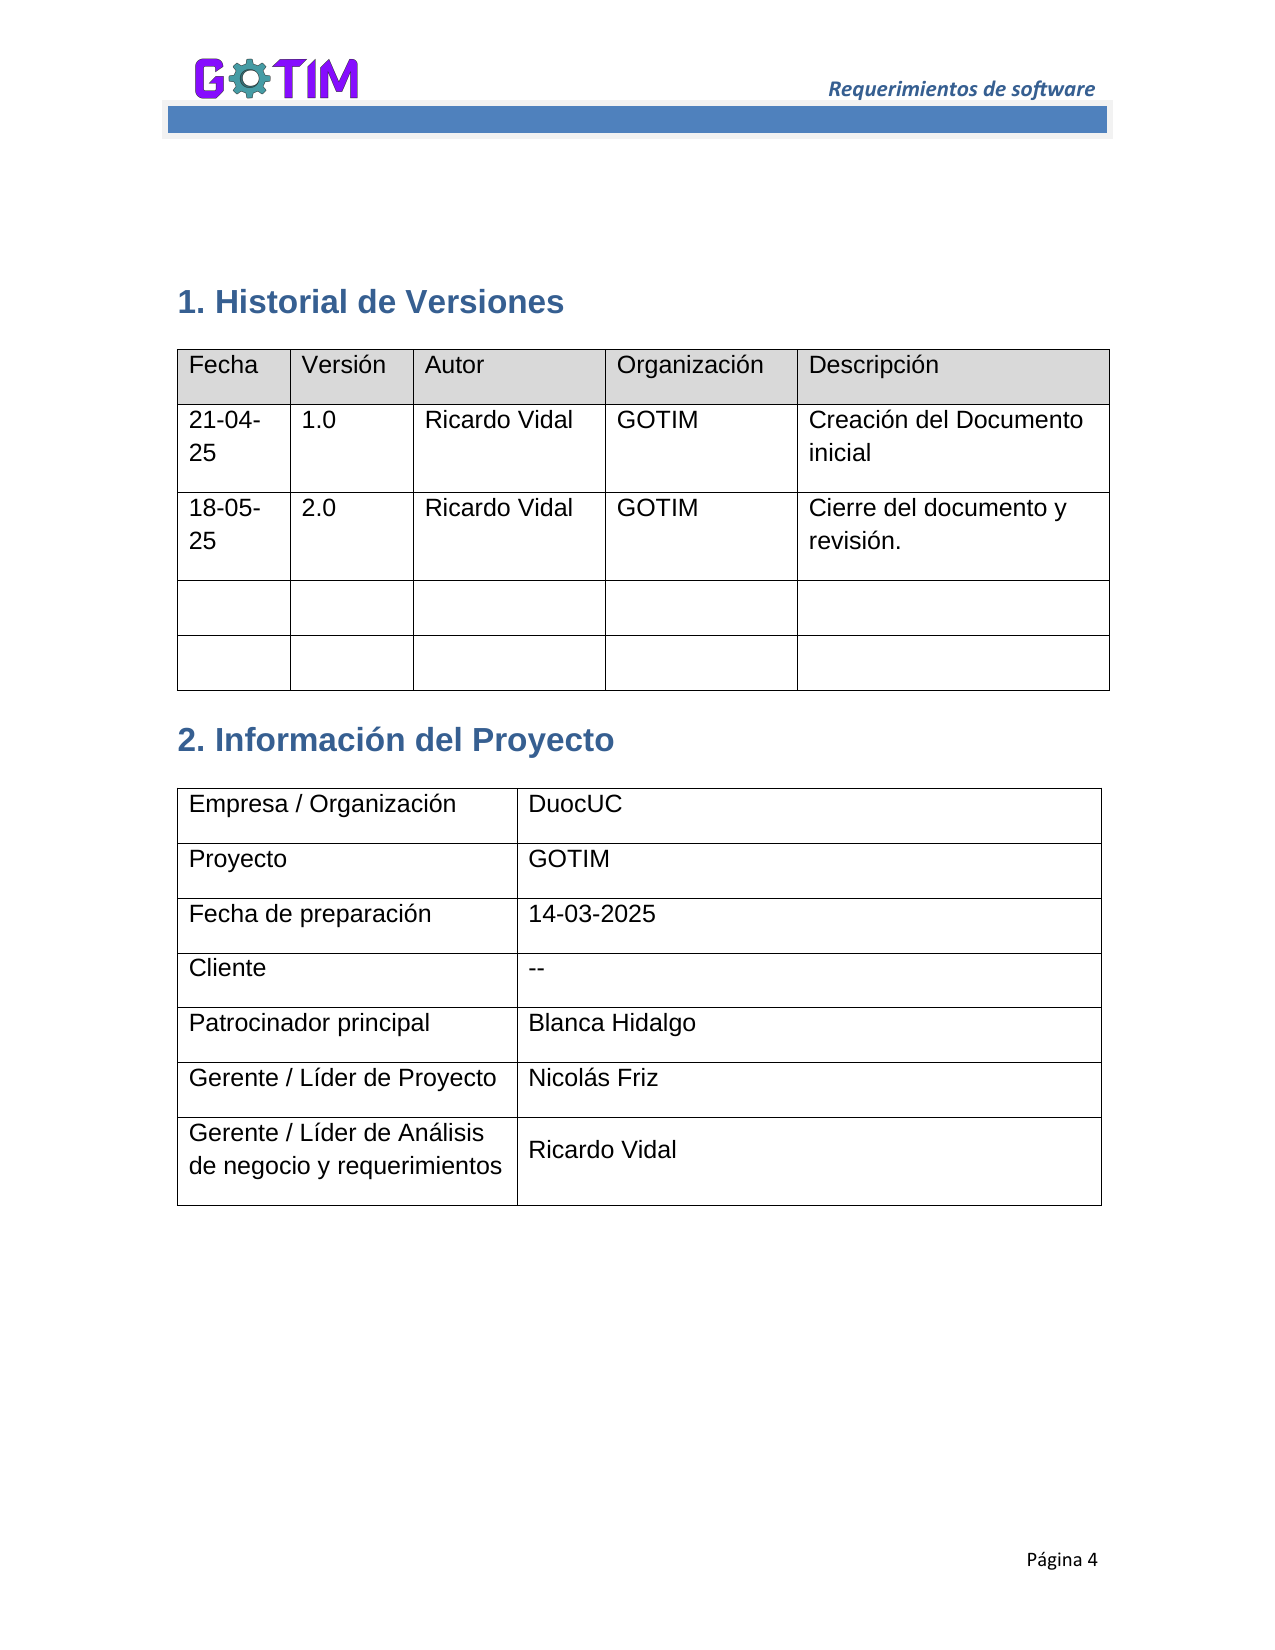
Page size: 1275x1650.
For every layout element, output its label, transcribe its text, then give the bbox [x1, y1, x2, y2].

table_cell GOTIM [606, 493, 797, 580]
table_cell [606, 581, 797, 635]
table_cell 1.0 [291, 405, 413, 492]
table_cell GOTIM [606, 405, 797, 492]
picture [191, 22, 360, 142]
table_cell [798, 581, 1109, 635]
table_cell Ricardo Vidal [414, 405, 605, 492]
table_cell Gerente / Líder de Análisis de negocio y requerimientos [178, 1118, 517, 1205]
table_cell Fecha de preparación [178, 899, 517, 952]
table_cell Ricardo Vidal [414, 493, 605, 580]
subtitle Información del Proyecto [177, 720, 1098, 758]
table_cell Gerente / Líder de Proyecto [178, 1063, 517, 1117]
table_header Descripción [798, 350, 1109, 404]
table_cell [178, 636, 290, 690]
table_cell Cierre del documento y revisión. [798, 493, 1109, 580]
table_cell Nicolás Friz [518, 1063, 1101, 1117]
table_cell 21-04-25 [178, 405, 290, 492]
table_cell Creación del Documento inicial [798, 405, 1109, 492]
table_cell GOTIM [518, 844, 1101, 897]
table_cell [178, 581, 290, 635]
table_cell [798, 636, 1109, 690]
table_header Organización [606, 350, 797, 404]
table_cell Ricardo Vidal [518, 1118, 1101, 1205]
table_header Autor [414, 350, 605, 404]
table_cell Patrocinador principal [178, 1008, 517, 1062]
table_cell [291, 581, 413, 635]
table_cell 2.0 [291, 493, 413, 580]
table_header Empresa / Organización [178, 789, 517, 843]
table_cell 14-03-2025 [518, 899, 1101, 952]
table_cell [291, 636, 413, 690]
table_cell -- [518, 954, 1101, 1007]
subtitle Historial de Versiones [177, 282, 1098, 320]
table_cell [414, 581, 605, 635]
table_cell [606, 636, 797, 690]
table_header Fecha [178, 350, 290, 404]
table_cell 18-05-25 [178, 493, 290, 580]
table_cell Cliente [178, 954, 517, 1007]
table_cell [414, 636, 605, 690]
table_header DuocUC [518, 789, 1101, 843]
table_cell Proyecto [178, 844, 517, 897]
table_cell Blanca Hidalgo [518, 1008, 1101, 1062]
table_header Versión [291, 350, 413, 404]
